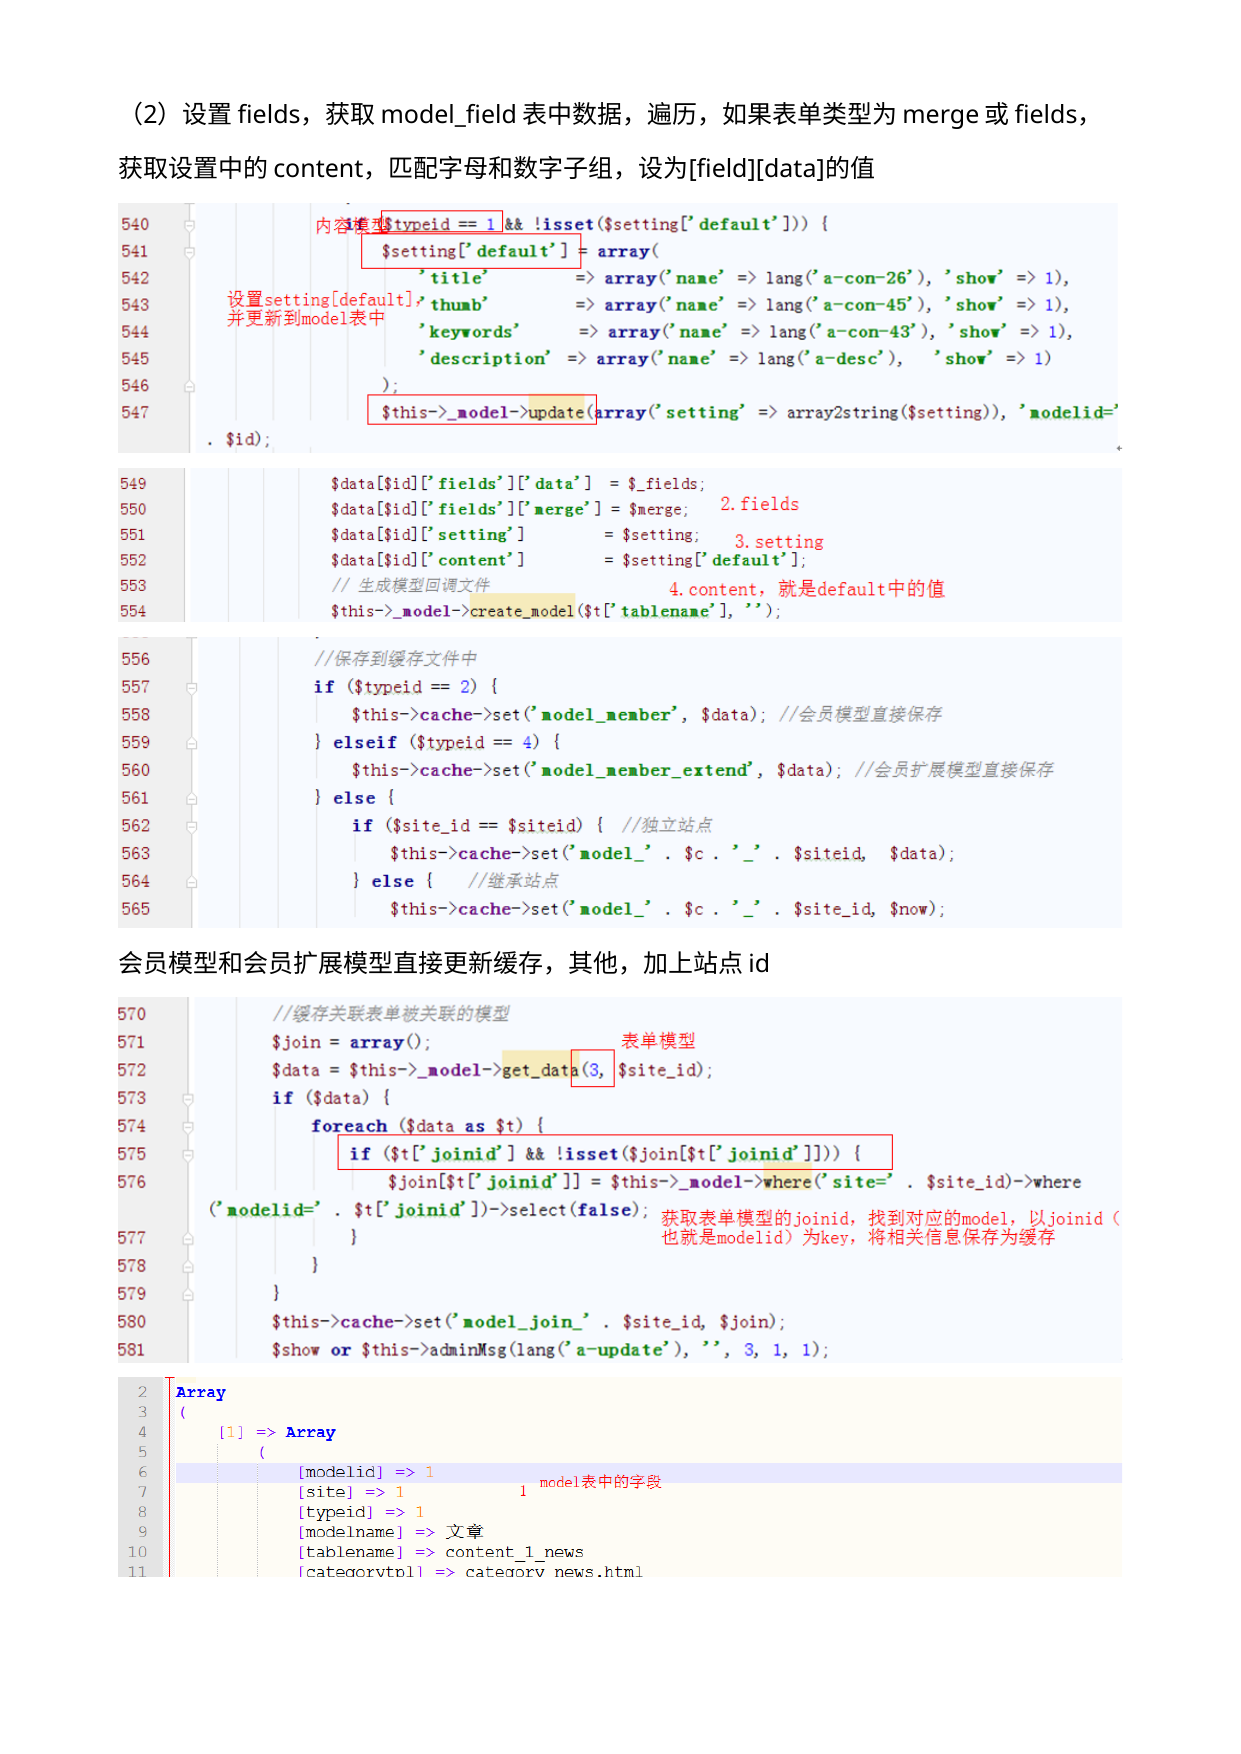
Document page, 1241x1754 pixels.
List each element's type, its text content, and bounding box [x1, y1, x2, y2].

text 会员模型和会员扩展模型直接更新缓存，其他，加上站点id [118, 943, 1122, 979]
picture [118, 637, 1123, 928]
picture [118, 468, 1123, 622]
picture [118, 997, 1123, 1363]
picture [118, 203, 1123, 453]
text （2）设置fields，获取model_field表中数据，遍历，如果表单类型为merge或fields，获取设置中的content，匹配字母和数字子组，设为[field][data]的值 [118, 94, 1122, 185]
picture [118, 1377, 1123, 1577]
